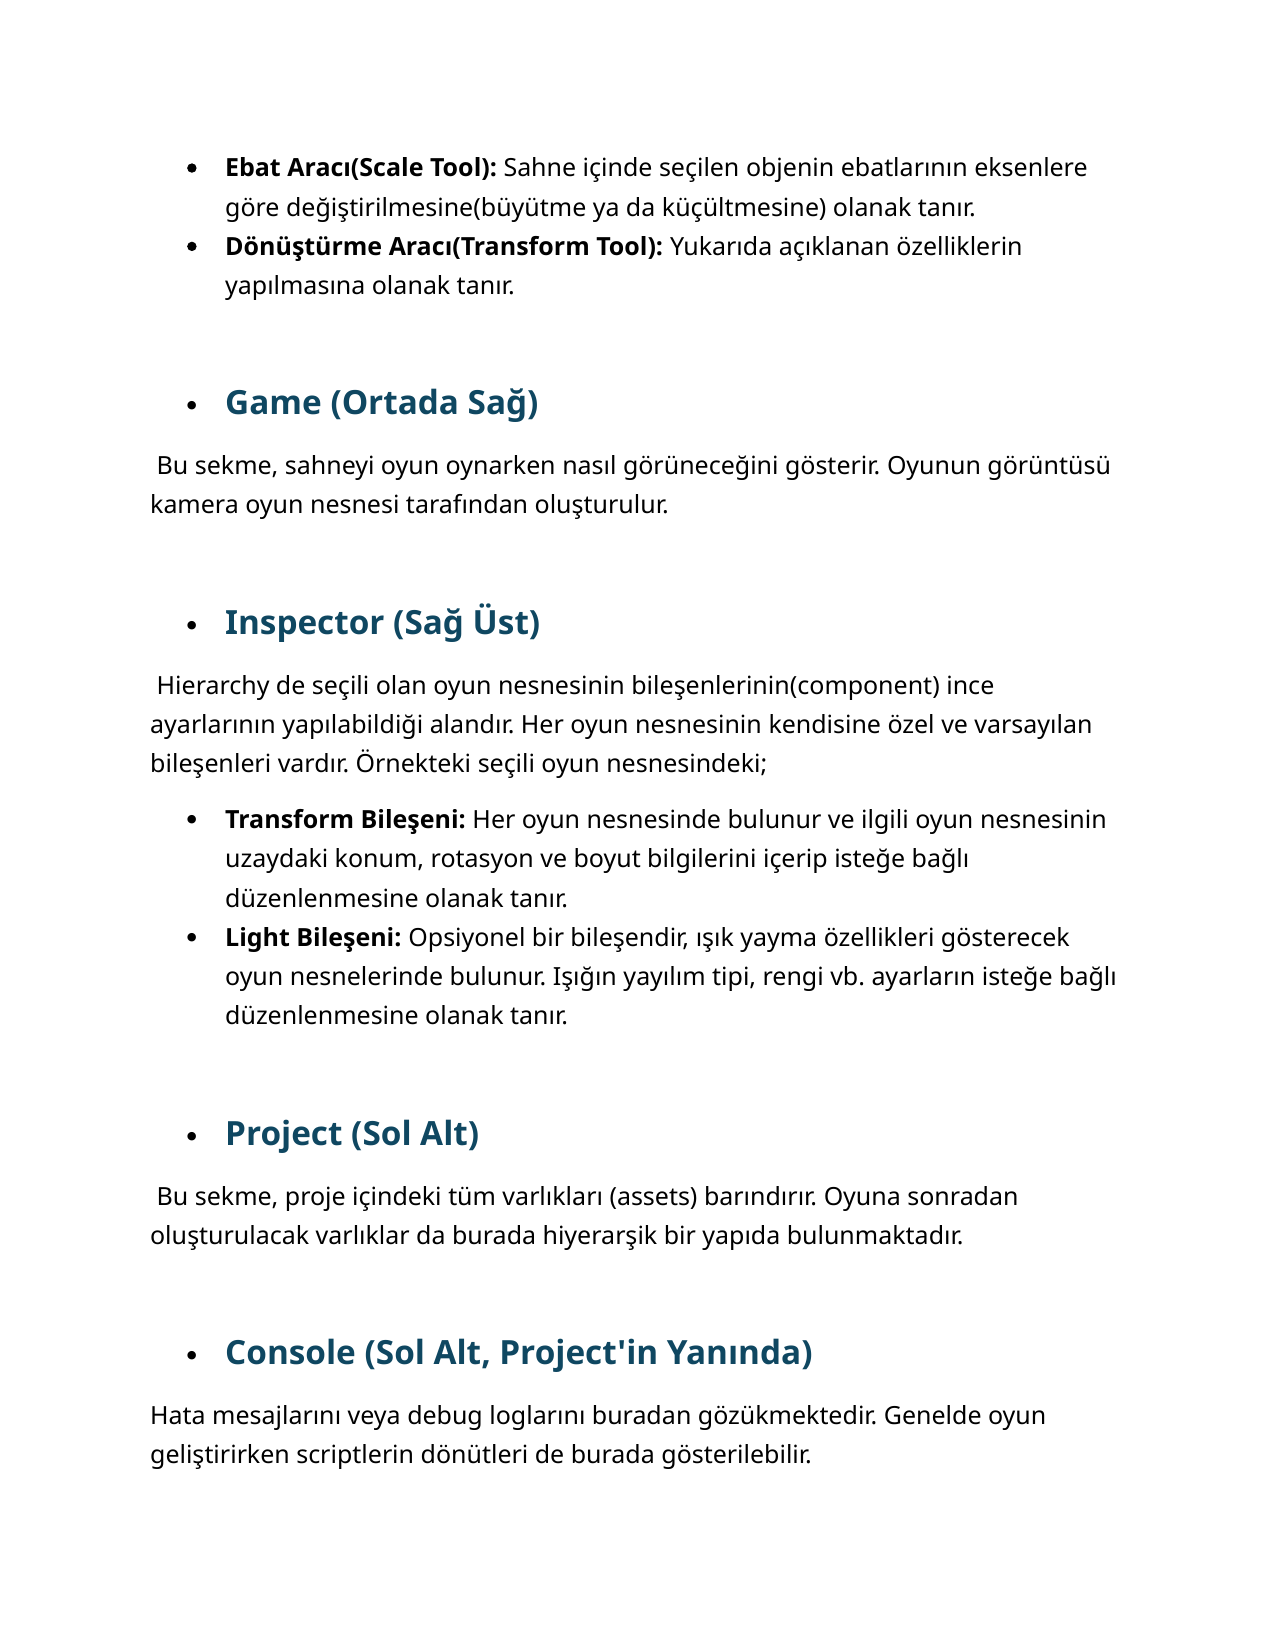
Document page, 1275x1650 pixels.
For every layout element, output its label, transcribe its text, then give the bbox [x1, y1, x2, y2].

subtitle Game (Ortada Sağ) [187, 379, 1125, 424]
list Transform Bileşeni: Her oyun nesnesinde bulunur ve ilgili oyun nesnesinin uzaydaki konum, rotasyon ve boyut bilgilerini içerip isteğe bağlı düzenlenmesine olanak tanır. [187, 802, 1125, 914]
text Hata mesajlarını veya debug loglarını buradan gözükmektedir. Genelde oyun geliştirirken scriptlerin dönütleri de burada gösterilebilir. [150, 1398, 1125, 1471]
subtitle Console (Sol Alt, Project'in Yanında) [187, 1329, 1125, 1374]
list Ebat Aracı(Scale Tool): Sahne içinde seçilen objenin ebatlarının eksenlere göre değiştirilmesine(büyütme ya da küçültmesine) olanak tanır. [187, 150, 1125, 223]
list Light Bileşeni: Opsiyonel bir bileşendir, ışık yayma özellikleri gösterecek oyun nesnelerinde bulunur. Işığın yayılım tipi, rengi vb. ayarların isteğe bağlı düzenlenmesine olanak tanır. [187, 919, 1125, 1032]
list Dönüştürme Aracı(Transform Tool): Yukarıda açıklanan özelliklerin yapılmasına olanak tanır. [187, 228, 1125, 302]
subtitle Project (Sol Alt) [187, 1109, 1125, 1155]
subtitle Inspector (Sağ Üst) [187, 599, 1125, 644]
text Bu sekme, sahneyi oyun oynarken nasıl görüneceğini gösterir. Oyunun görüntüsü kamera oyun nesnesi tarafından oluşturulur. [150, 448, 1125, 521]
text Hierarchy de seçili olan oyun nesnesinin bileşenlerinin(component) ince ayarlarının yapılabildiği alandır. Her oyun nesnesinin kendisine özel ve varsayılan bileşenleri vardır. Örnekteki seçili oyun nesnesindeki; [150, 668, 1125, 780]
text Bu sekme, proje içindeki tüm varlıkları (assets) barındırır. Oyuna sonradan oluşturulacak varlıklar da burada hiyerarşik bir yapıda bulunmaktadır. [150, 1178, 1125, 1251]
